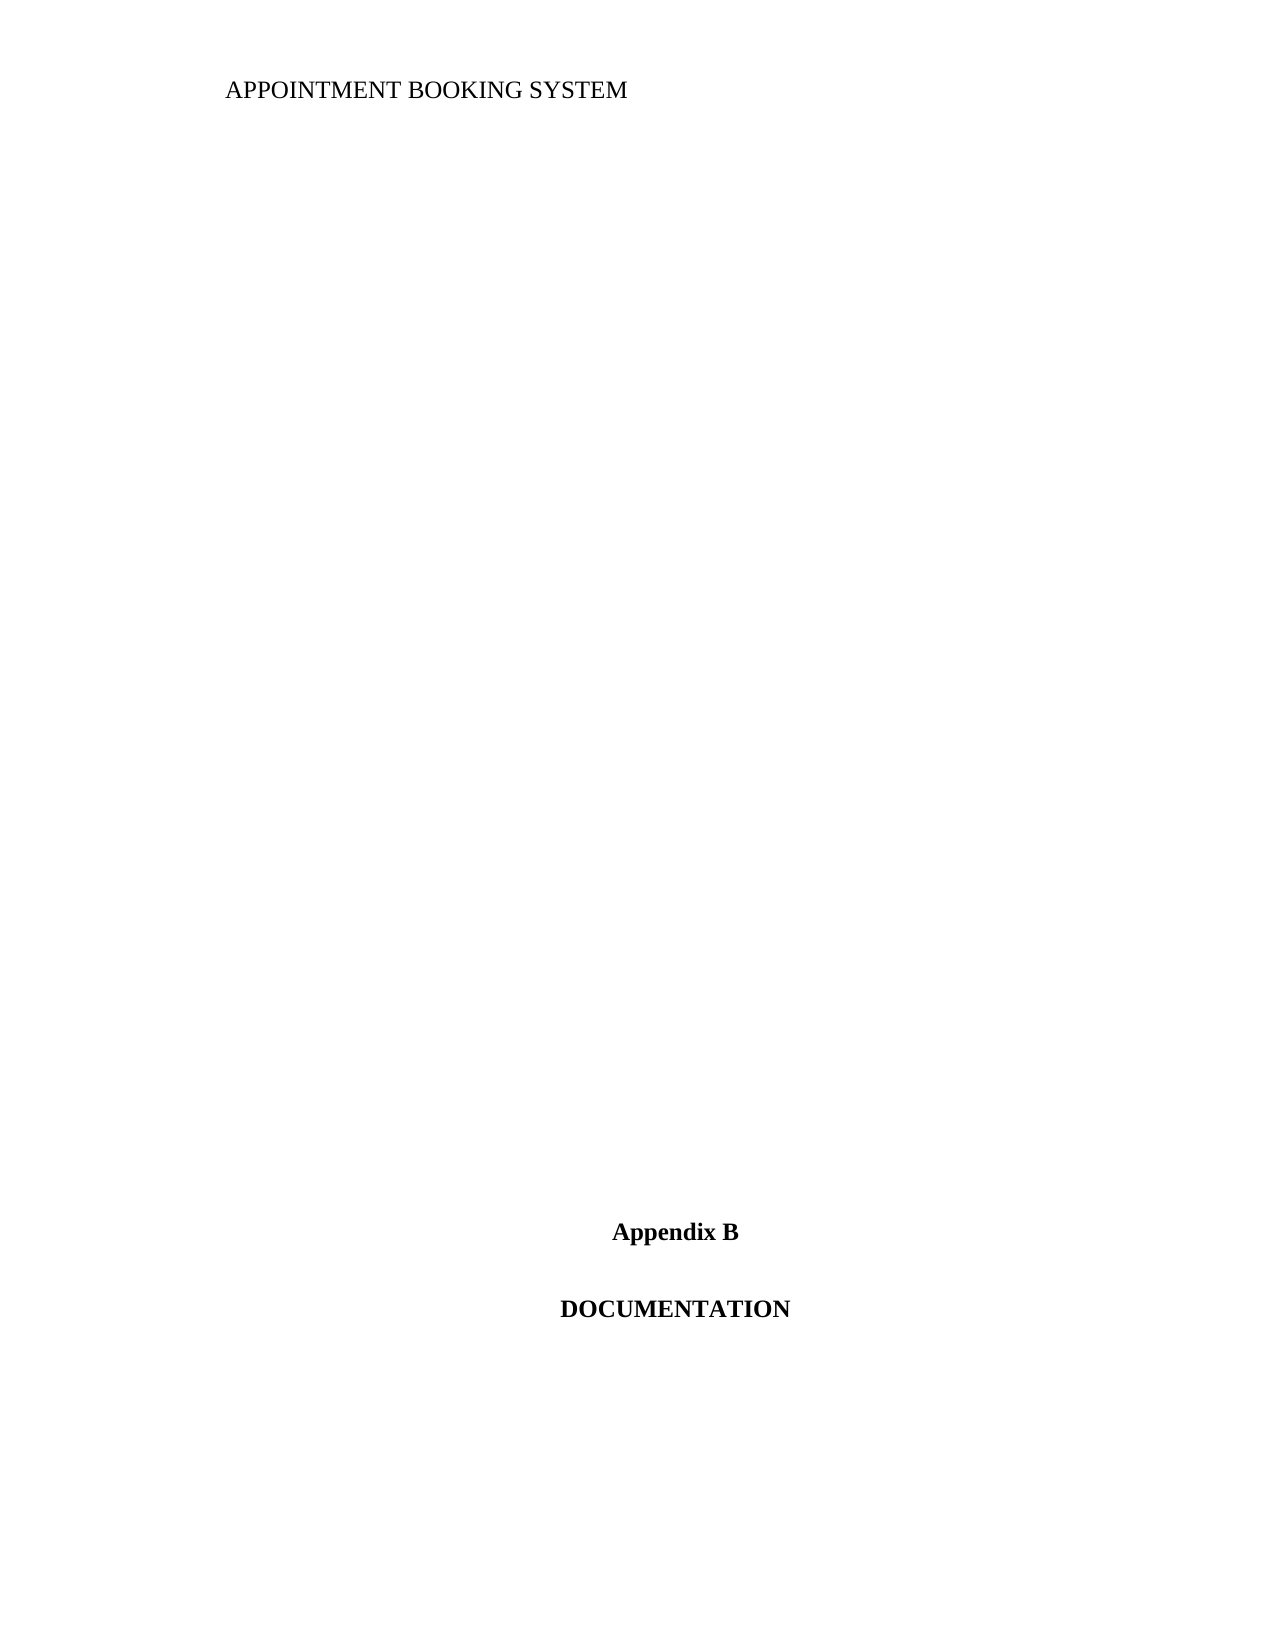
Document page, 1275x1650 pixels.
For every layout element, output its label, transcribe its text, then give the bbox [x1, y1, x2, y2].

text Appendix B [225, 1217, 1126, 1246]
text DOCUMENTATION [225, 1294, 1126, 1322]
